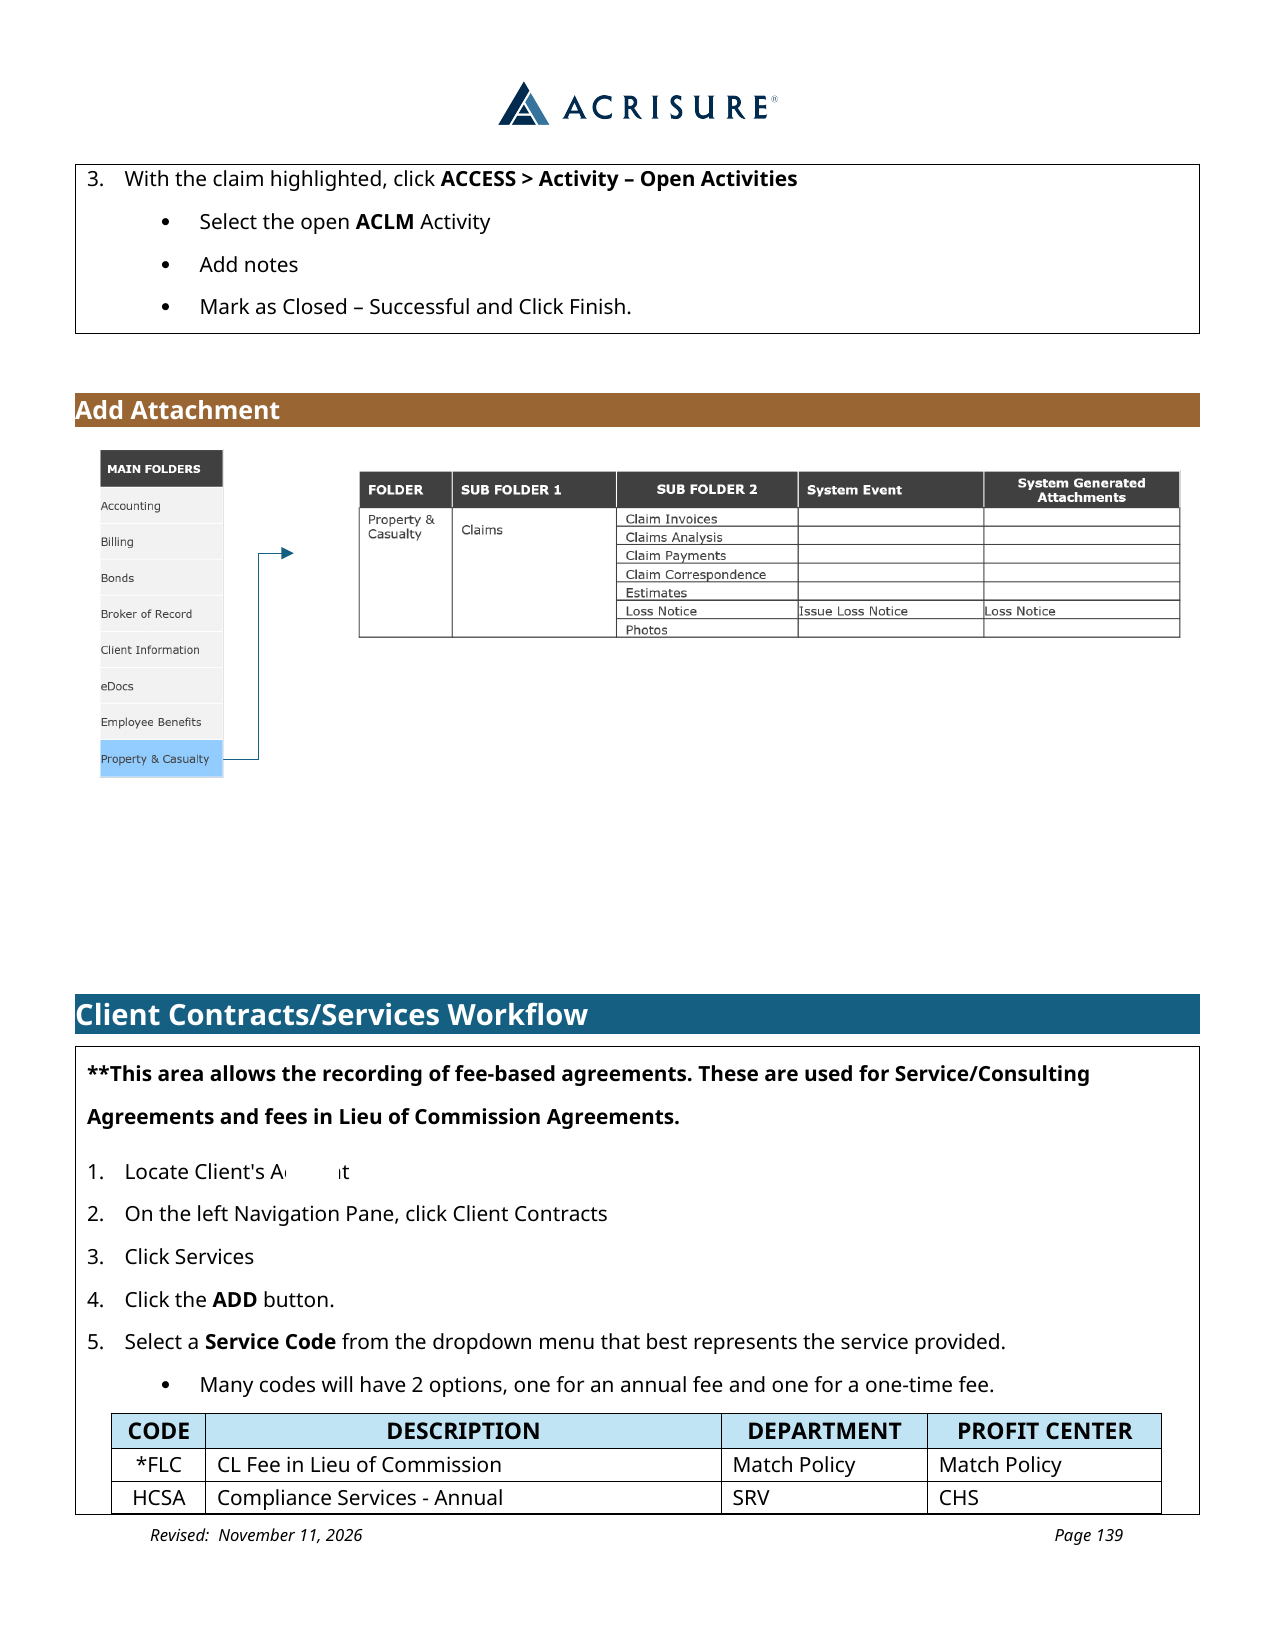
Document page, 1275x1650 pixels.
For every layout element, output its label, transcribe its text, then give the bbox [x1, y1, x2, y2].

subtitle Client Contracts/Services Workflow [75, 994, 1200, 1034]
picture [99, 449, 224, 778]
subtitle Add Attachment [75, 393, 1200, 427]
picture [496, 75, 779, 135]
picture [358, 470, 1181, 644]
